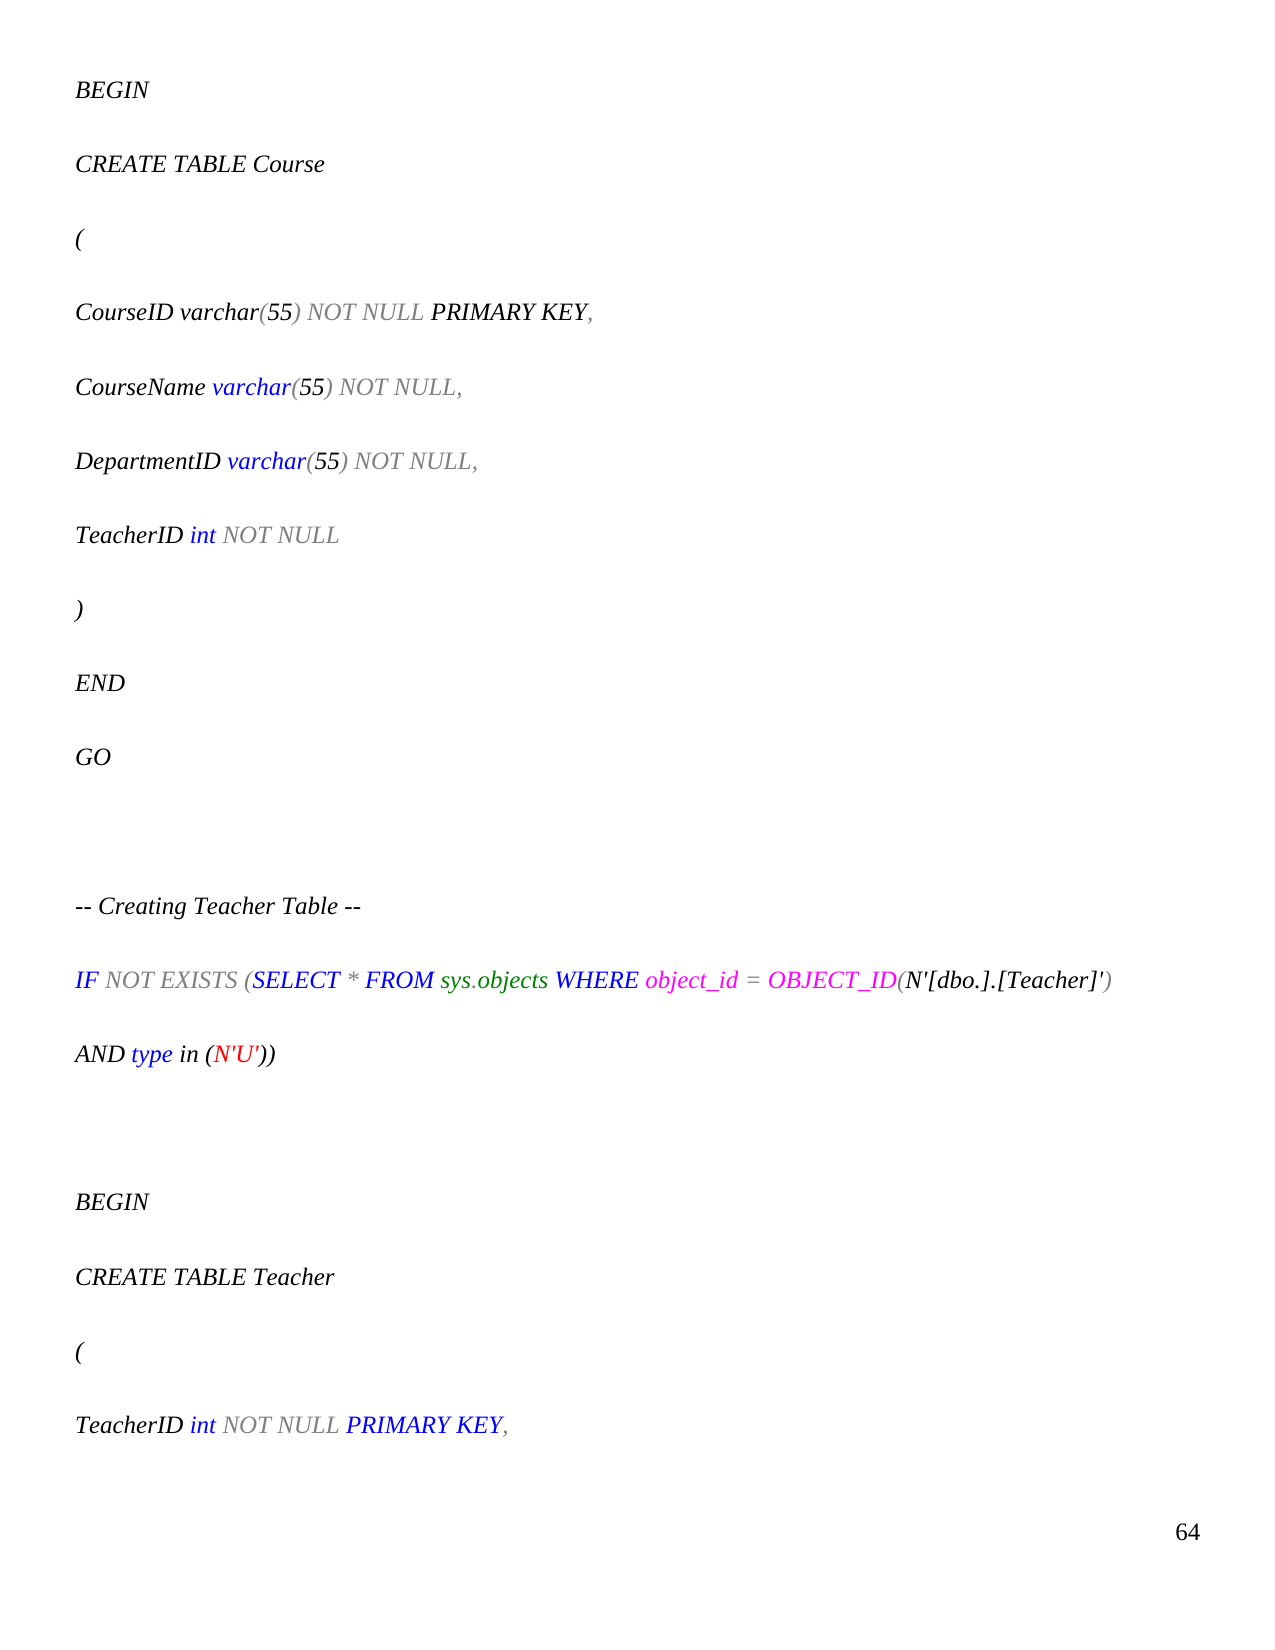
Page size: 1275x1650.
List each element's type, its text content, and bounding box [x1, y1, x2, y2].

text CourseName varchar(55) NOT NULL, [75, 372, 1200, 400]
text AND type in (N'U')) [75, 1039, 1200, 1068]
text BEGIN [75, 1187, 1200, 1216]
text ) [75, 594, 1200, 623]
text CourseID varchar(55) NOT NULL PRIMARY KEY, [75, 297, 1200, 326]
text CREATE TABLE Teacher [75, 1262, 1200, 1290]
text -- Creating Teacher Table -- [75, 891, 1200, 919]
text IF NOT EXISTS (SELECT * FROM sys.objects WHERE object_id = OBJECT_ID(N'[dbo.].[Teacher]') [75, 965, 1200, 994]
text DepartmentID varchar(55) NOT NULL, [75, 446, 1200, 474]
text ( [75, 223, 1200, 252]
text END [75, 668, 1200, 697]
text BEGIN [75, 75, 1200, 104]
text TeacherID int NOT NULL [75, 520, 1200, 549]
text GO [75, 742, 1200, 771]
text CREATE TABLE Course [75, 149, 1200, 178]
text TeacherID int NOT NULL PRIMARY KEY, [75, 1410, 1200, 1439]
text ( [75, 1336, 1200, 1364]
